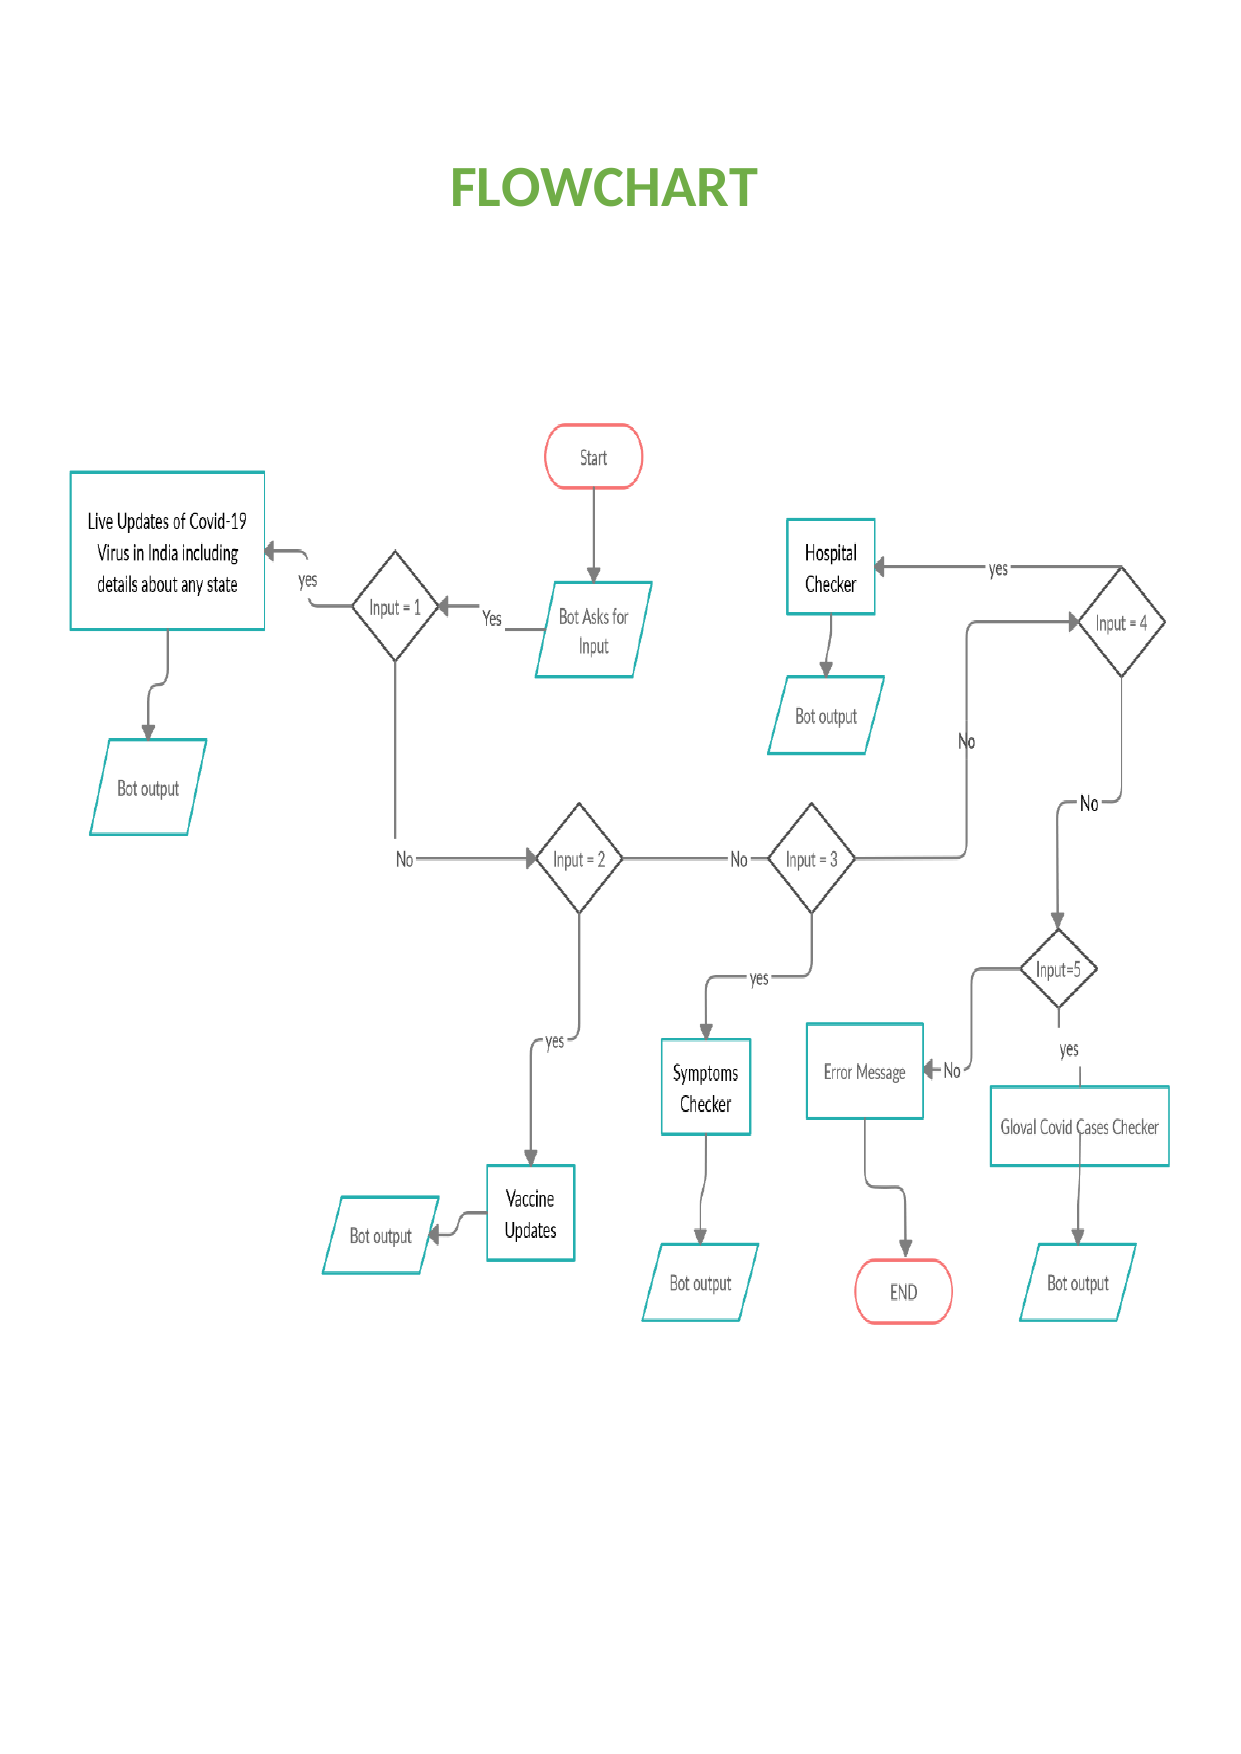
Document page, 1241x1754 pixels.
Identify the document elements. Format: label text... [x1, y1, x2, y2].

text FLOWCHART [375, 150, 1090, 221]
picture [51, 395, 1186, 1352]
